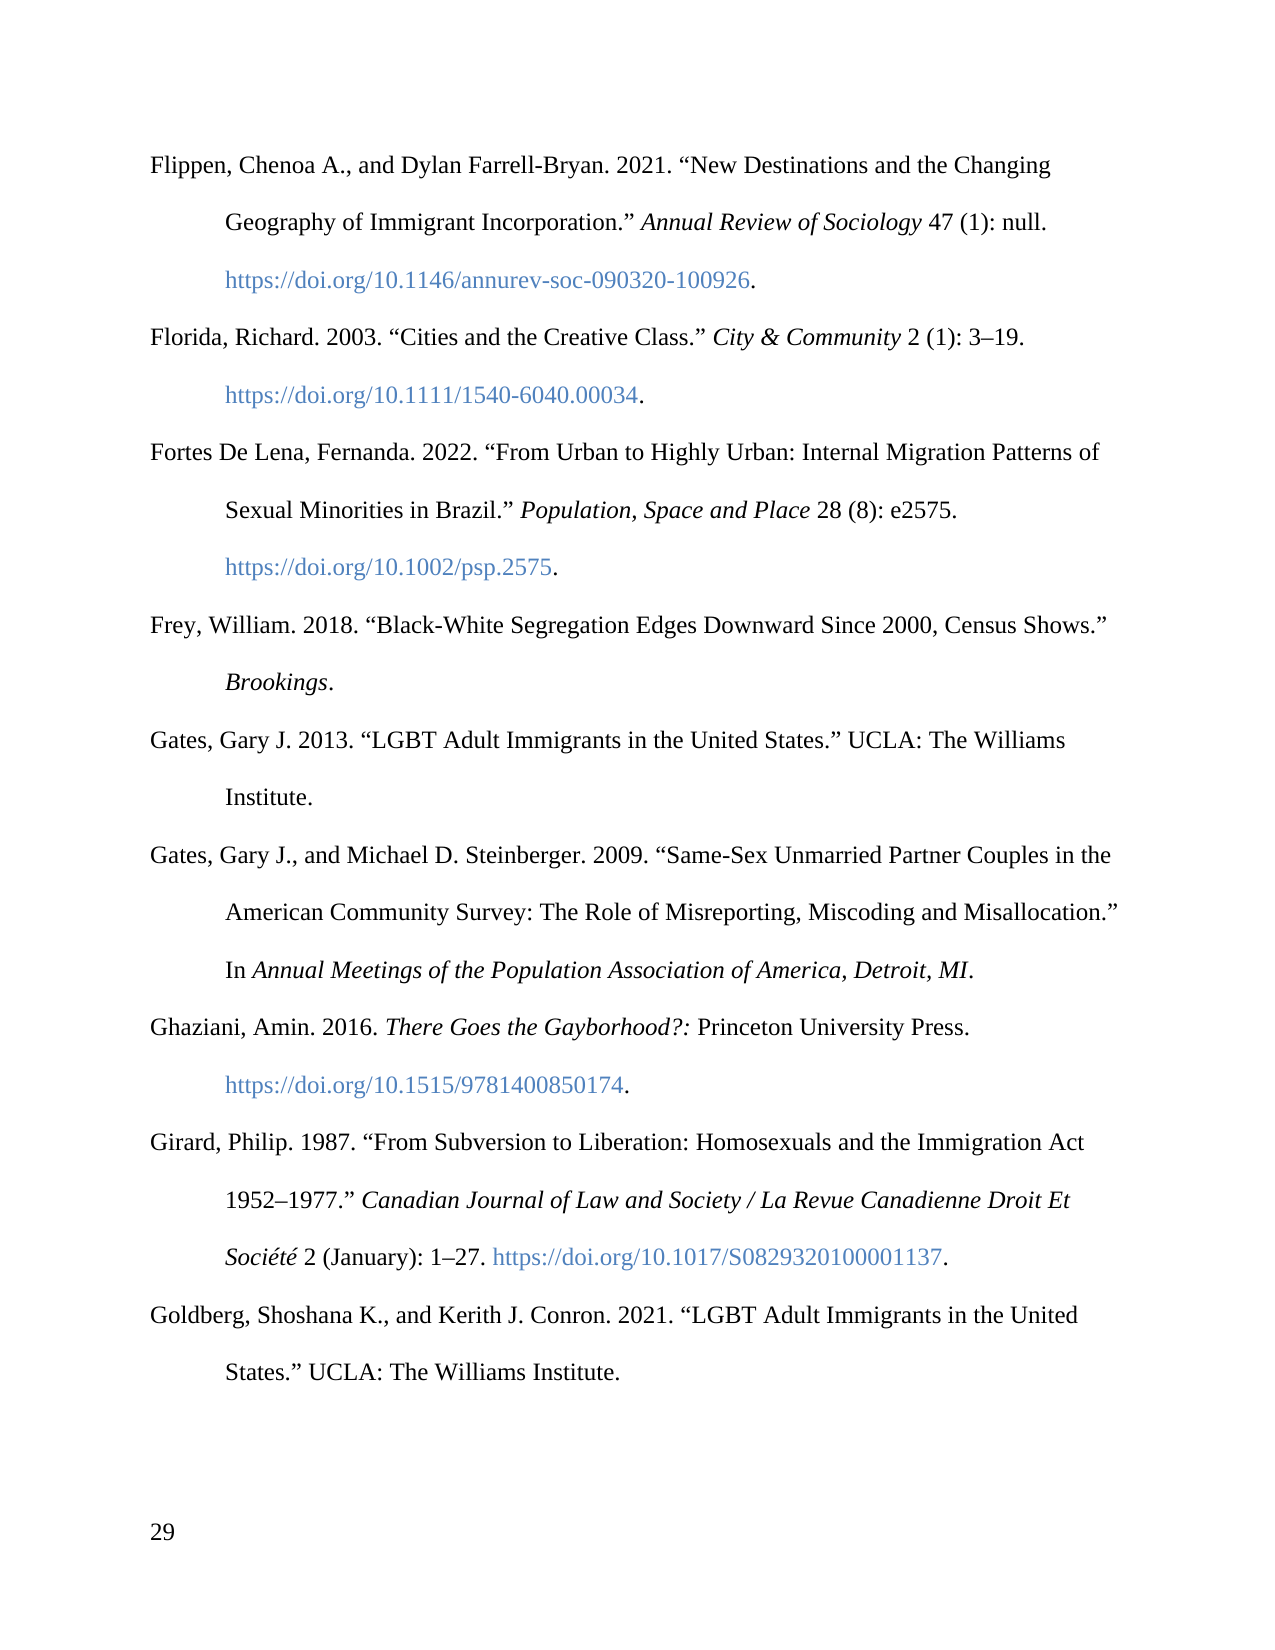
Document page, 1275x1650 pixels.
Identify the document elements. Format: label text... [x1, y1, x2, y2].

text Fortes De Lena, Fernanda. 2022. “From Urban to Highly Urban: Internal Migration Patterns of Sexual Minorities in Brazil.” Population, Space and Place 28 (8): e2575. https://doi.org/10.1002/psp.2575. [150, 437, 1125, 581]
text Flippen, Chenoa A., and Dylan Farrell-Bryan. 2021. “New Destinations and the Changing Geography of Immigrant Incorporation.” Annual Review of Sociology 47 (1): null. https://doi.org/10.1146/annurev-soc-090320-100926. [150, 150, 1125, 294]
text Frey, William. 2018. “Black-White Segregation Edges Downward Since 2000, Census Shows.” Brookings. [150, 610, 1125, 696]
text Ghaziani, Amin. 2016. There Goes the Gayborhood?: Princeton University Press. https://doi.org/10.1515/9781400850174. [150, 1012, 1125, 1099]
text Girard, Philip. 1987. “From Subversion to Liberation: Homosexuals and the Immigration Act 1952–1977.” Canadian Journal of Law and Society / La Revue Canadienne Droit Et Société 2 (January): 1–27. https://doi.org/10.1017/S0829320100001137. [150, 1127, 1125, 1271]
text Goldberg, Shoshana K., and Kerith J. Conron. 2021. “LGBT Adult Immigrants in the United States.” UCLA: The Williams Institute. [150, 1300, 1125, 1386]
text Gates, Gary J. 2013. “LGBT Adult Immigrants in the United States.” UCLA: The Williams Institute. [150, 725, 1125, 811]
text Florida, Richard. 2003. “Cities and the Creative Class.” City & Community 2 (1): 3–19. https://doi.org/10.1111/1540-6040.00034. [150, 322, 1125, 409]
text Gates, Gary J., and Michael D. Steinberger. 2009. “Same-Sex Unmarried Partner Couples in the American Community Survey: The Role of Misreporting, Miscoding and Misallocation.” In Annual Meetings of the Population Association of America, Detroit, MI. [150, 840, 1125, 984]
